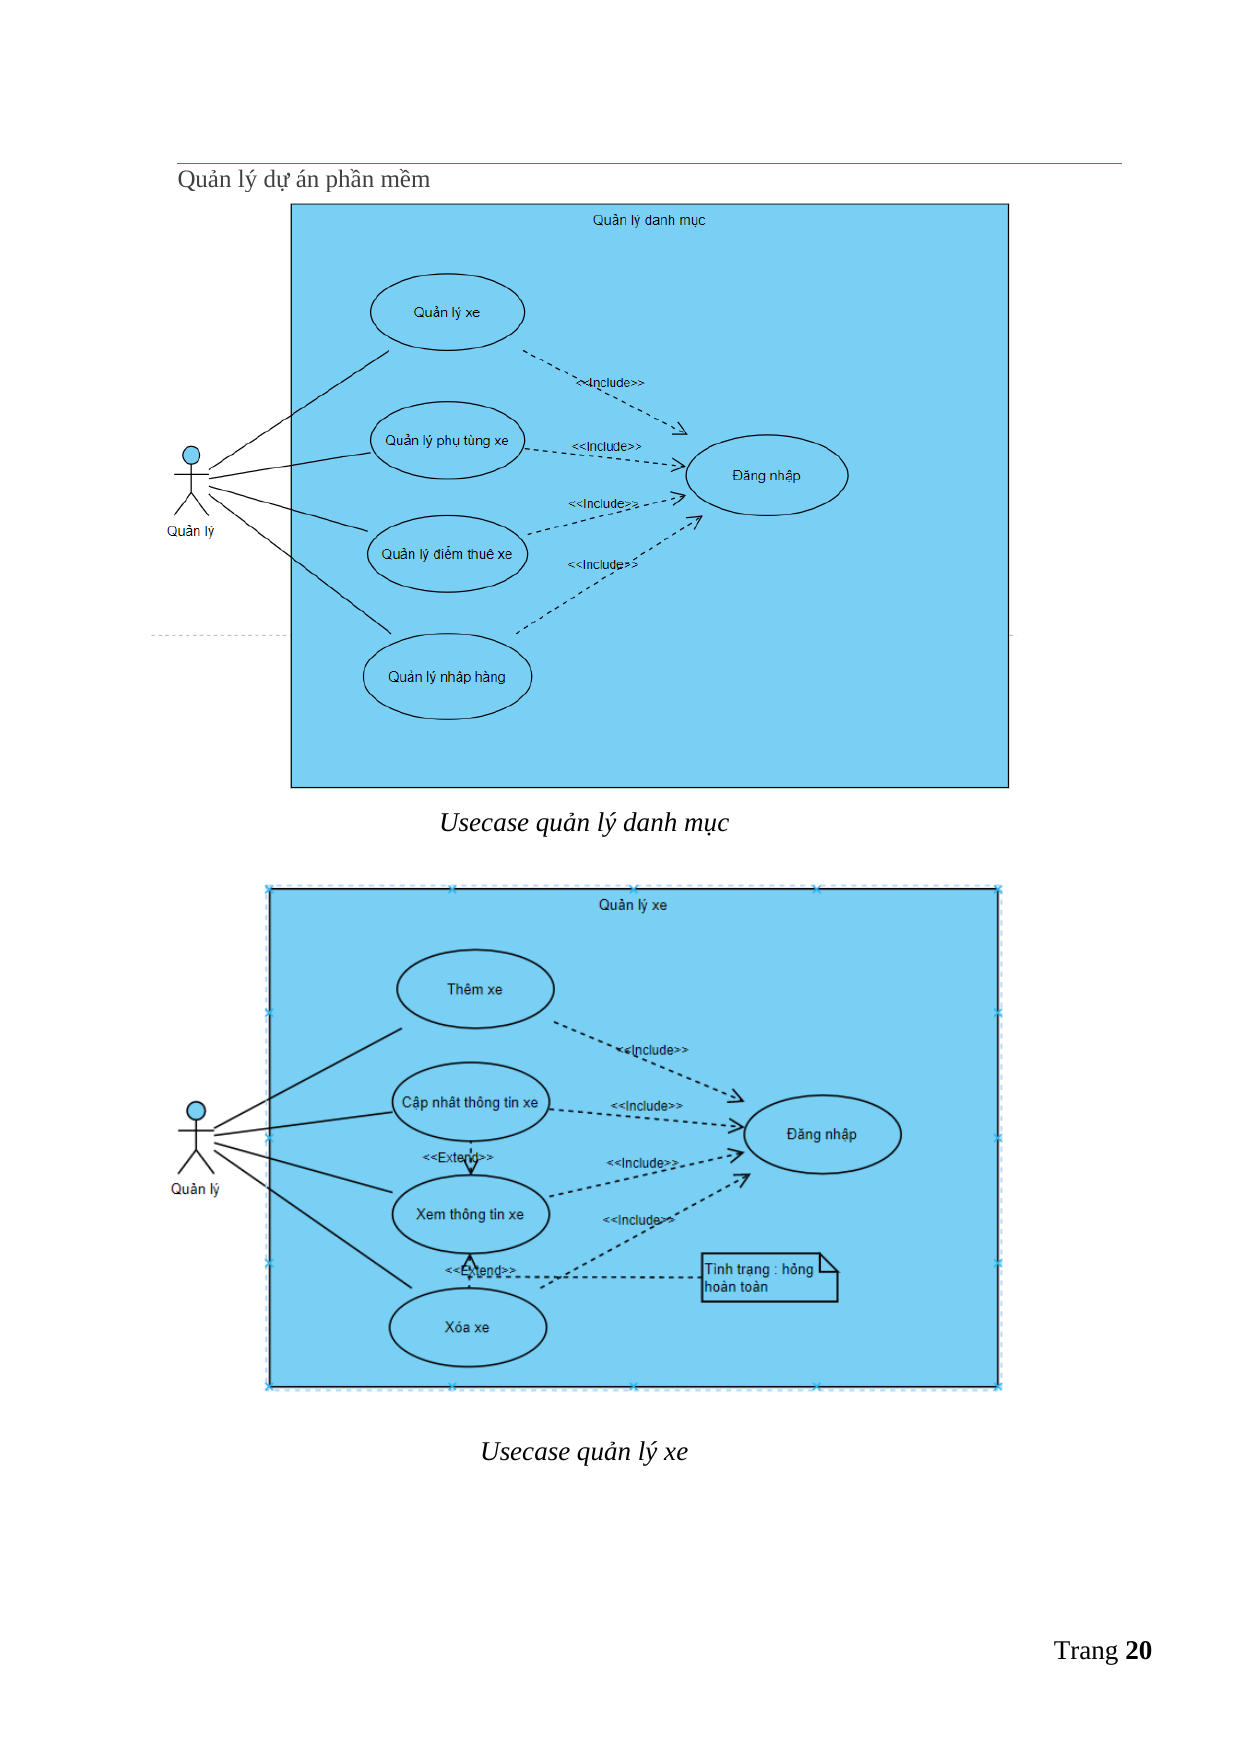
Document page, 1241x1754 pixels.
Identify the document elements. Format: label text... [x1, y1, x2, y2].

picture [151, 192, 1017, 790]
list Usecase quản lý xe [46, 1435, 1122, 1466]
list Usecase quản lý danh mục [46, 807, 1122, 838]
picture [151, 854, 1017, 1419]
